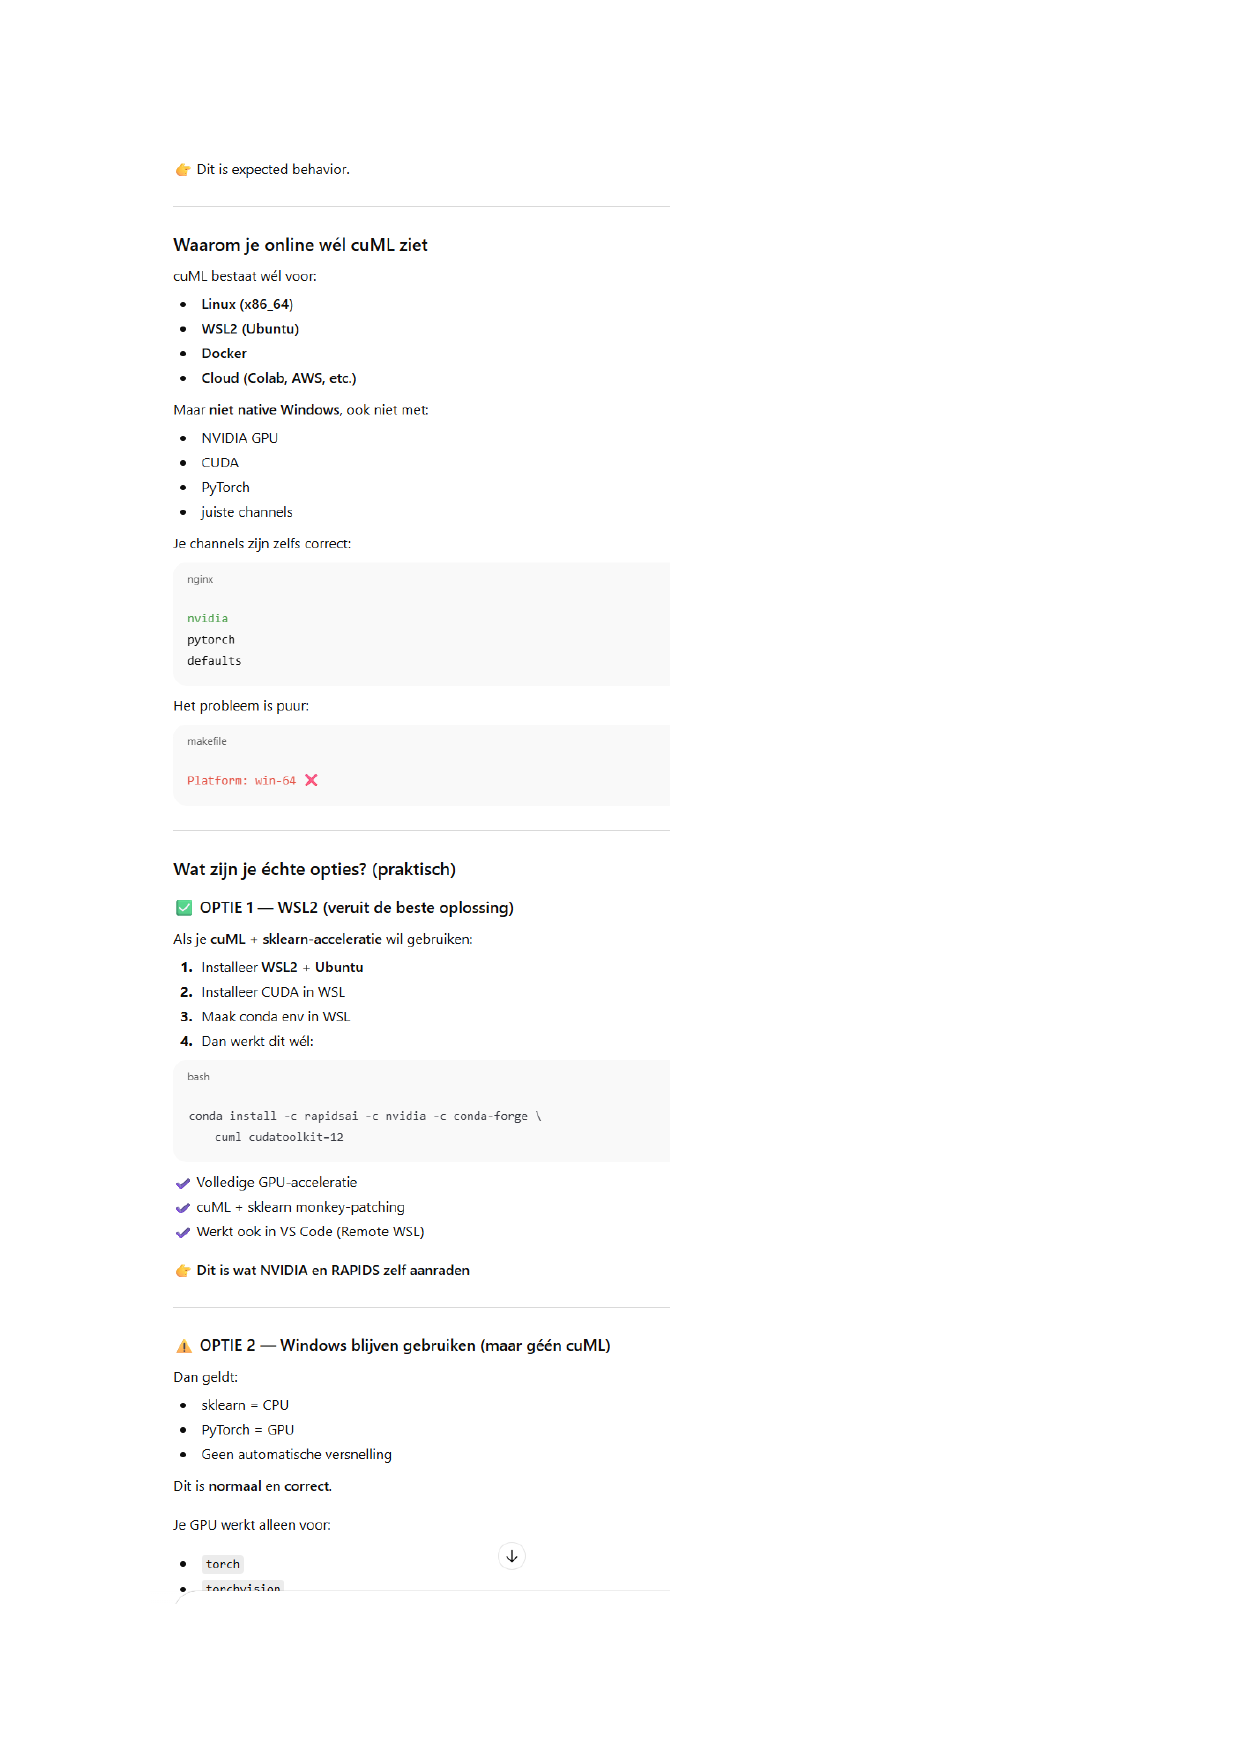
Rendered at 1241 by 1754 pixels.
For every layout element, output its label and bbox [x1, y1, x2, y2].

picture [150, 150, 670, 1604]
